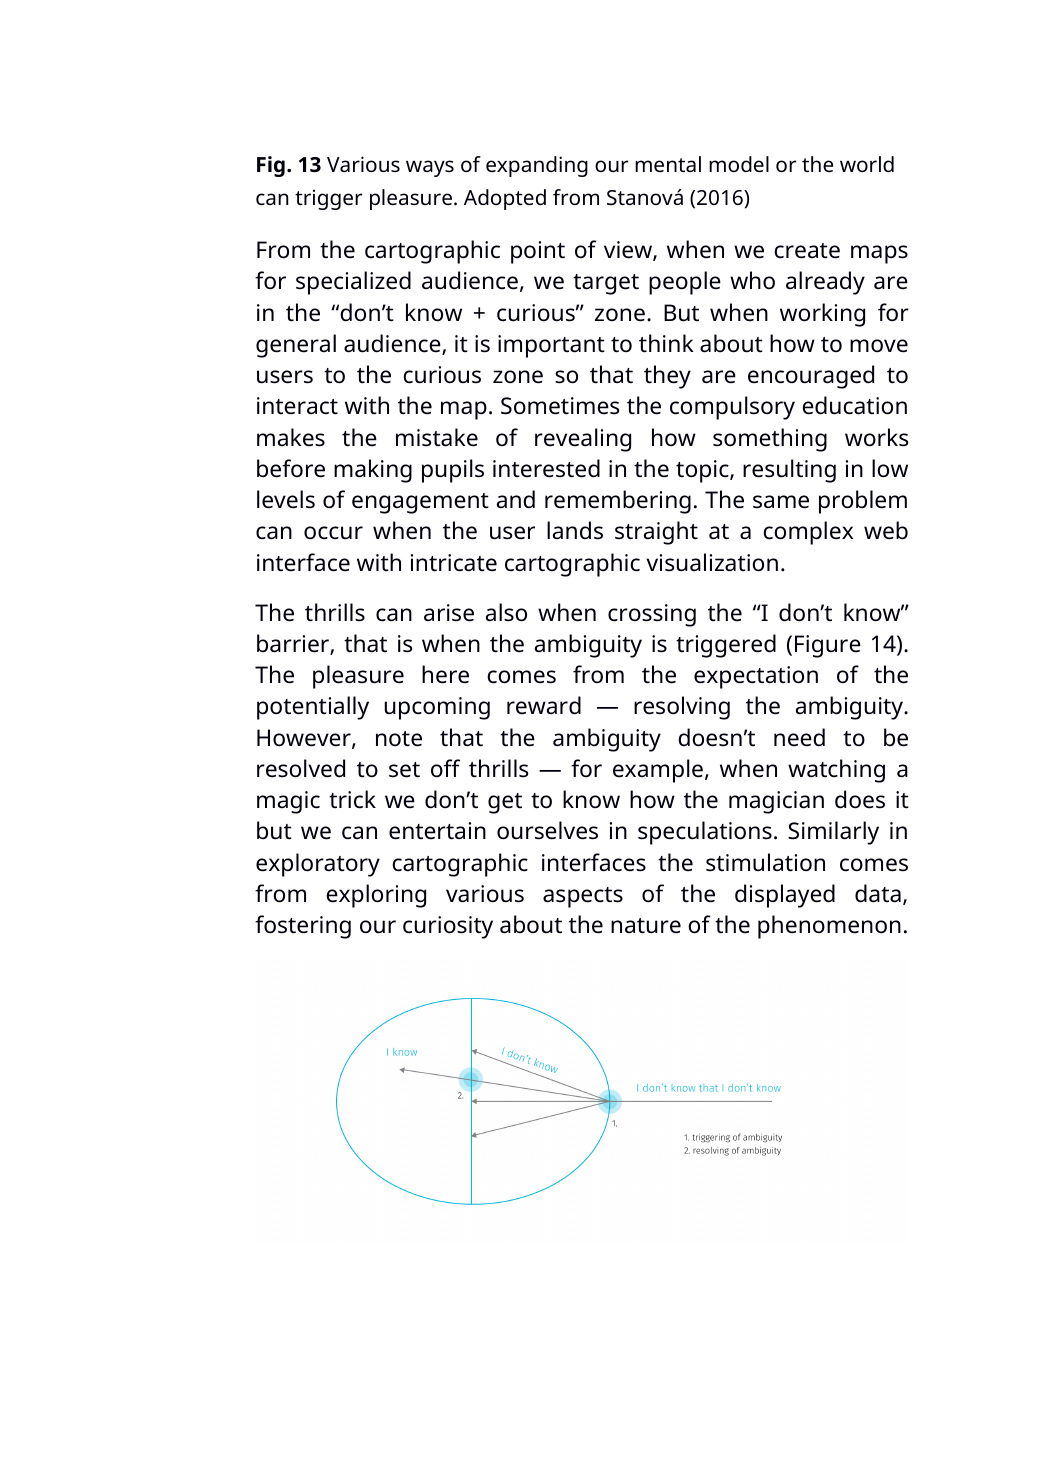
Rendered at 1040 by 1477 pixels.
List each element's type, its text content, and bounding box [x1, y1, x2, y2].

text The thrills can arise also when crossing the “I don’t know” barrier, that is when the ambiguity is triggered (Figure 14). The pleasure here comes from the expectation of the potentially upcoming reward — resolving the ambiguity. However, note that the ambiguity doesn’t need to be resolved to set off thrills — for example, when watching a magic trick we don’t get to know how the magician does it but we can entertain ourselves in speculations. Similarly in exploratory cartographic interfaces the stimulation comes from exploring various aspects of the displayed data, fostering our curiosity about the nature of the phenomenon. [255, 596, 910, 940]
picture [255, 958, 910, 1244]
text Fig. 13 Various ways of expanding our mental model or the world can trigger pleasure. Adopted from Stanová (2016) [255, 150, 910, 211]
text From the cartographic point of view, when we create maps for specialized audience, we target people who already are in the “don’t know + curious” zone. But when working for general audience, it is important to think about how to move users to the curious zone so that they are encouraged to interact with the map. Sometimes the compulsory education makes the mistake of revealing how something works before making pupils interested in the topic, resulting in low levels of engagement and remembering. The same problem can occur when the user lands straight at a complex web interface with intricate cartographic visualization. [255, 234, 910, 578]
